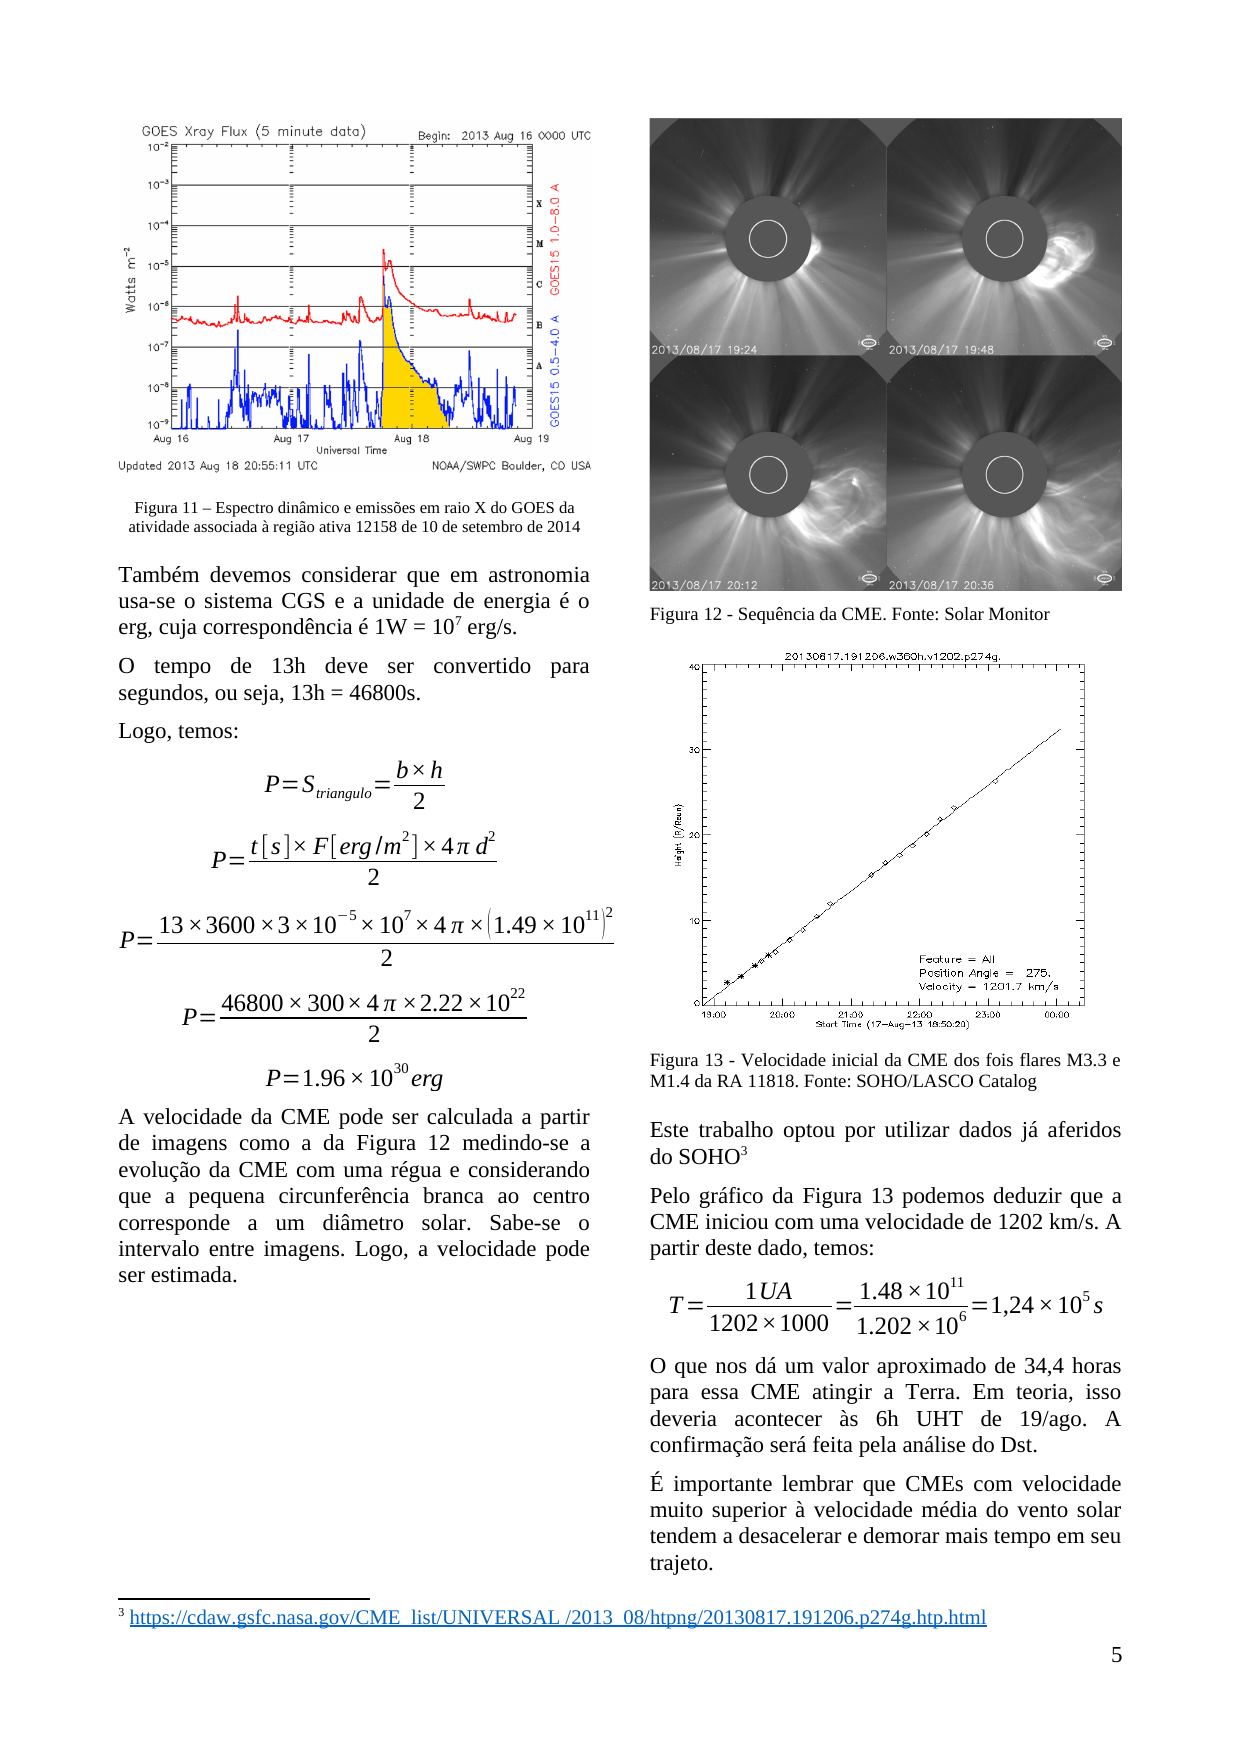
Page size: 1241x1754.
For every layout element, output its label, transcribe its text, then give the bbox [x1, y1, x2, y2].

text Pelo gráfico da Figura 13 podemos deduzir que a CME iniciou com uma velocidade de 1202 km/s. A partir deste dado, temos: [649, 1182, 1122, 1261]
picture [118, 118, 591, 473]
picture [649, 649, 1099, 1036]
text Também devemos considerar que em astronomia usa-se o sistema CGS e a unidade de energia é o erg, cuja correspondência é 1W = 107 erg/s. [118, 561, 591, 640]
picture [649, 118, 1122, 591]
text Figura 11 – Espectro dinâmico e emissões em raio X do GOES da atividade associada à região ativa 12158 de 10 de setembro de 2014 [118, 497, 591, 536]
text Logo, temos: [118, 717, 591, 744]
text O tempo de 13h deve ser convertido para segundos, ou seja, 13h = 46800s. [118, 652, 591, 705]
text Figura - Velocidade inicial da CME dos fois flares M3.3 e M1.4 da RA 11818. Fonte: SOHO/LASCO Catalog [649, 1048, 1122, 1092]
text Este trabalho optou por utilizar dados já aferidos do SOHO [649, 1117, 1122, 1169]
text É importante lembrar que CMEs com velocidade muito superior à velocidade média do vento solar tendem a desacelerar e demorar mais tempo em seu trajeto. [649, 1470, 1122, 1575]
text A velocidade da CME pode ser calculada a partir de imagens como a da Figura 12 medindo-se a evolução da CME com uma régua e considerando que a pequena circunferência branca ao centro corresponde a um diâmetro solar. Sabe-se o intervalo entre imagens. Logo, a velocidade pode ser estimada. [118, 1103, 591, 1288]
text O que nos dá um valor aproximado de 34,4 horas para essa CME atingir a Terra. Em teoria, isso deveria acontecer às 6h UHT de 19/ago. A confirmação será feita pela análise do Dst. [649, 1352, 1122, 1457]
text Figura - Sequência da CME. Fonte: Solar Monitor [649, 603, 1122, 624]
